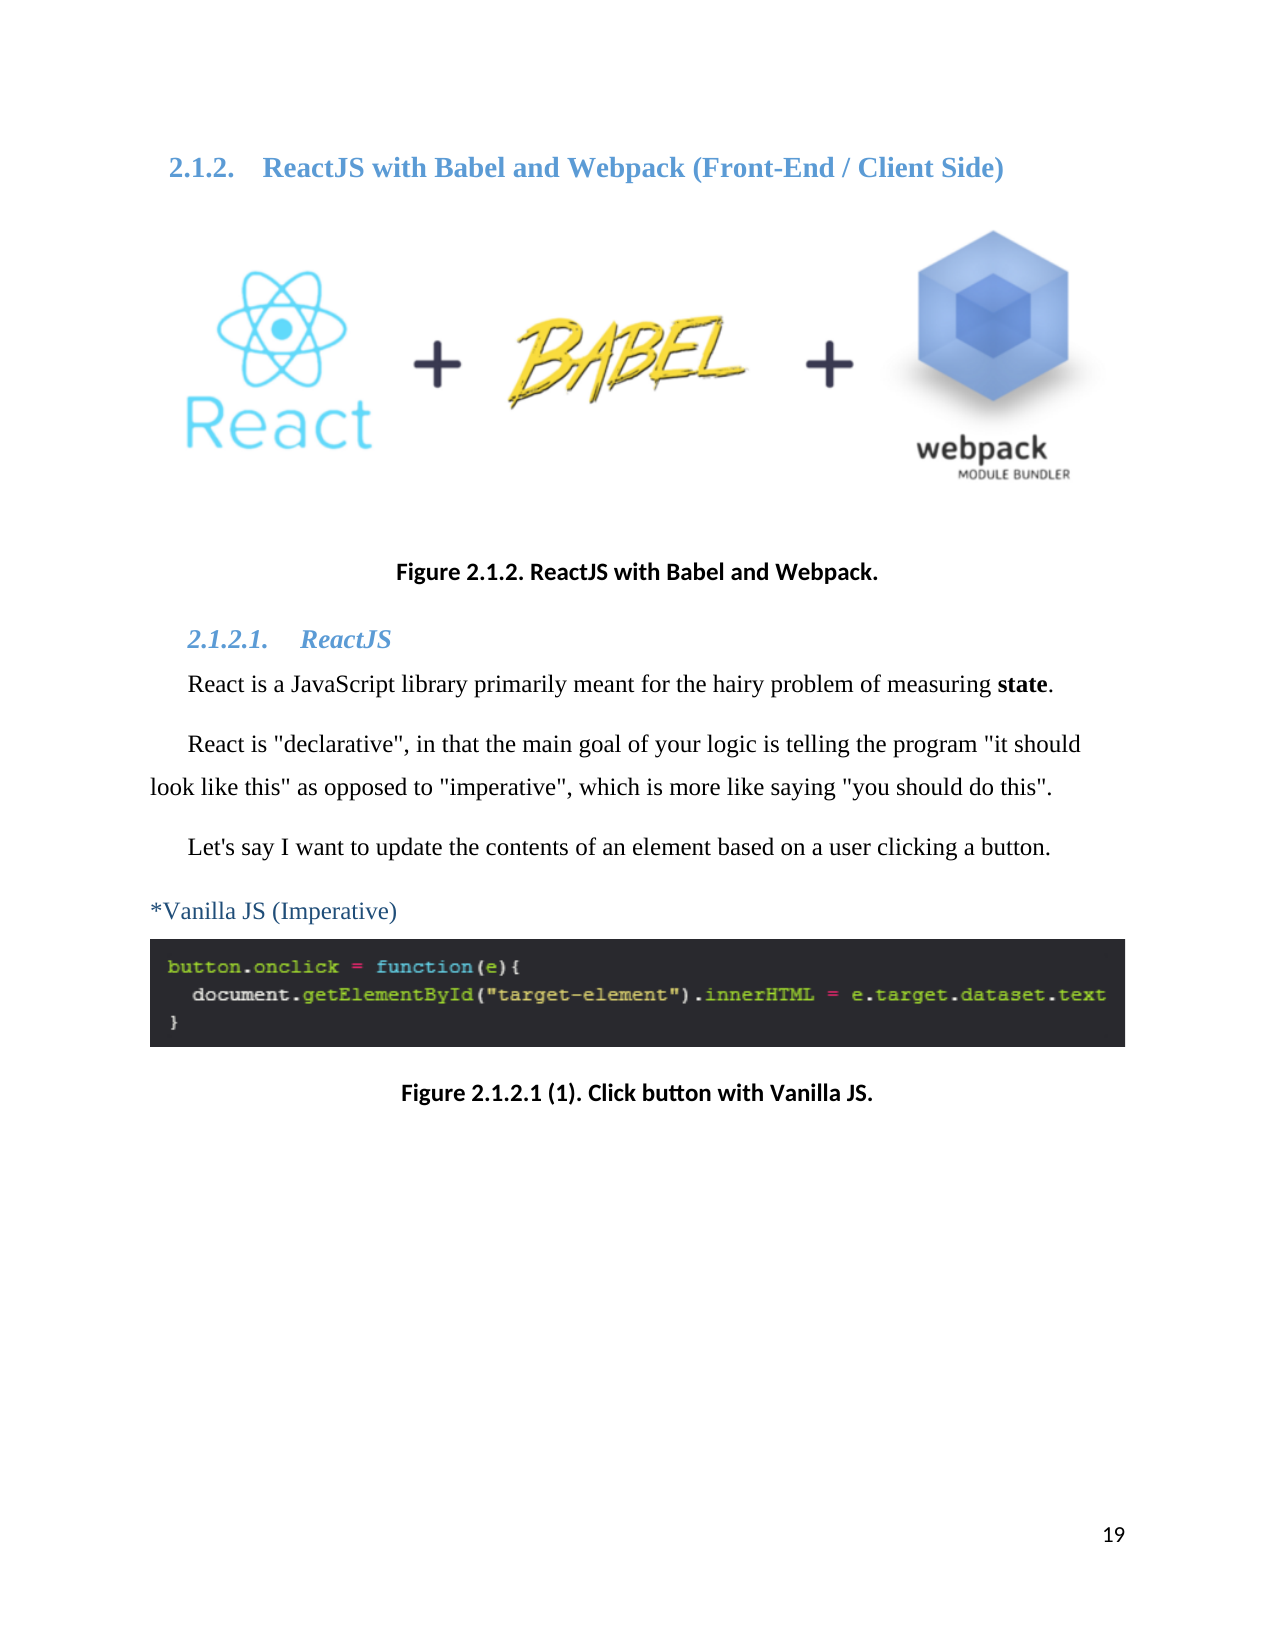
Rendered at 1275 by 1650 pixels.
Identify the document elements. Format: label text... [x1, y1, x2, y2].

text Let's say I want to update the contents of an element based on a user clicking a button. [150, 832, 1125, 861]
text React is a JavaScript library primarily meant for the hairy problem of measuring state. [150, 669, 1125, 698]
picture [150, 200, 1126, 526]
text Figure 2.1.2.1 (1). Click button with Vanilla JS. [150, 1077, 1125, 1108]
text Figure 2.1.2. ReactJS with Babel and Webpack. [150, 556, 1125, 587]
text React is "declarative", in that the main goal of your logic is telling the program "it should look like this" as opposed to "imperative", which is more like saying "you should do this". [150, 729, 1125, 801]
subtitle ReactJS [187, 623, 1125, 654]
subtitle ReactJS with Babel and Webpack (Front-End / Client Side) [169, 150, 1125, 183]
picture [150, 939, 1125, 1047]
subtitle *Vanilla JS (Imperative) [150, 896, 1125, 925]
